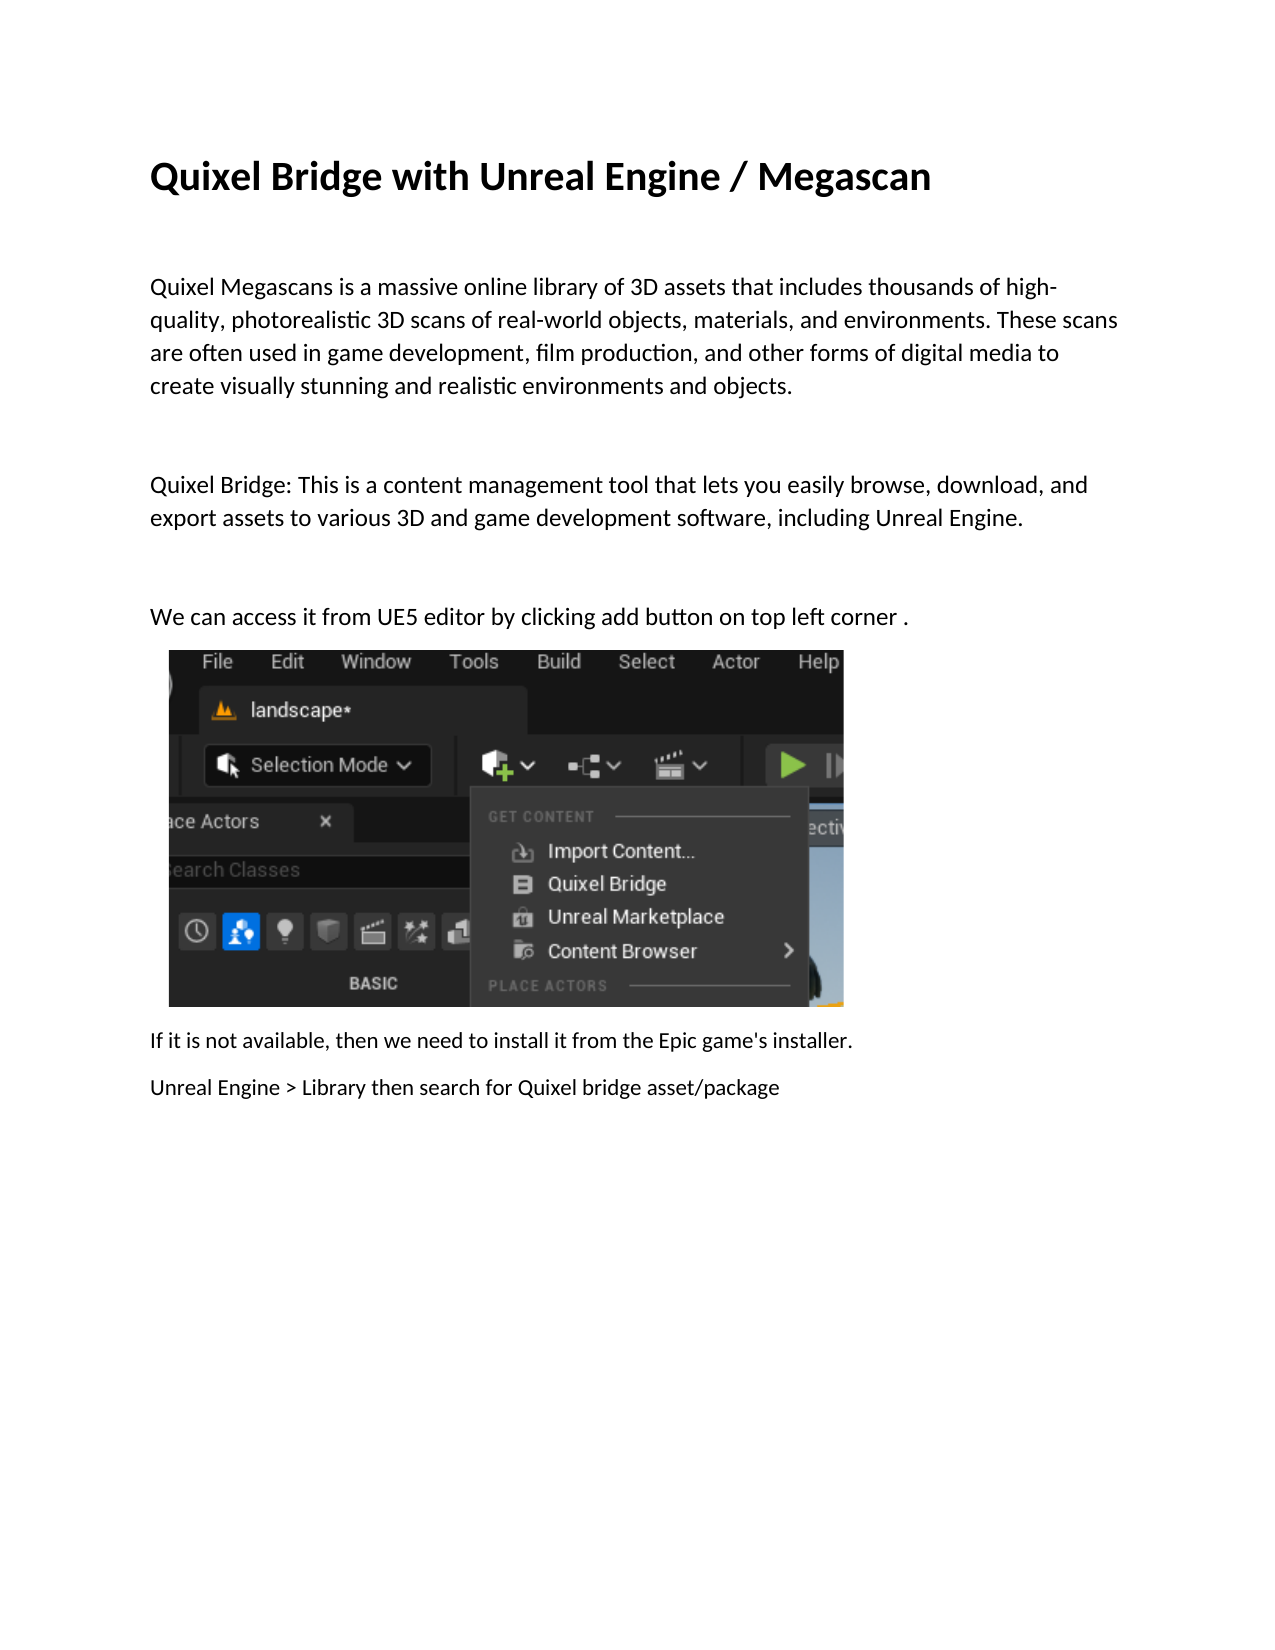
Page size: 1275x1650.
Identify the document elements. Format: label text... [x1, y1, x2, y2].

text We can access it from UE5 editor by clicking add button on top left corner . [150, 601, 1125, 632]
text If it is not available, then we need to install it from the Epic game's installer. [150, 1026, 1125, 1054]
text Quixel Bridge with Unreal Engine / Megascan [150, 150, 1125, 201]
text Quixel Megascans is a massive online library of 3D assets that includes thousands of high-quality, photorealistic 3D scans of real-world objects, materials, and environments. These scans are often used in game development, film production, and other forms of digital media to create visually stunning and realistic environments and objects. [150, 271, 1125, 400]
text Unreal Engine > Library then search for Quixel bridge asset/package [150, 1073, 1125, 1101]
text Quixel Bridge: This is a content management tool that lets you easily browse, download, and export assets to various 3D and game development software, including Unreal Engine. [150, 469, 1125, 532]
